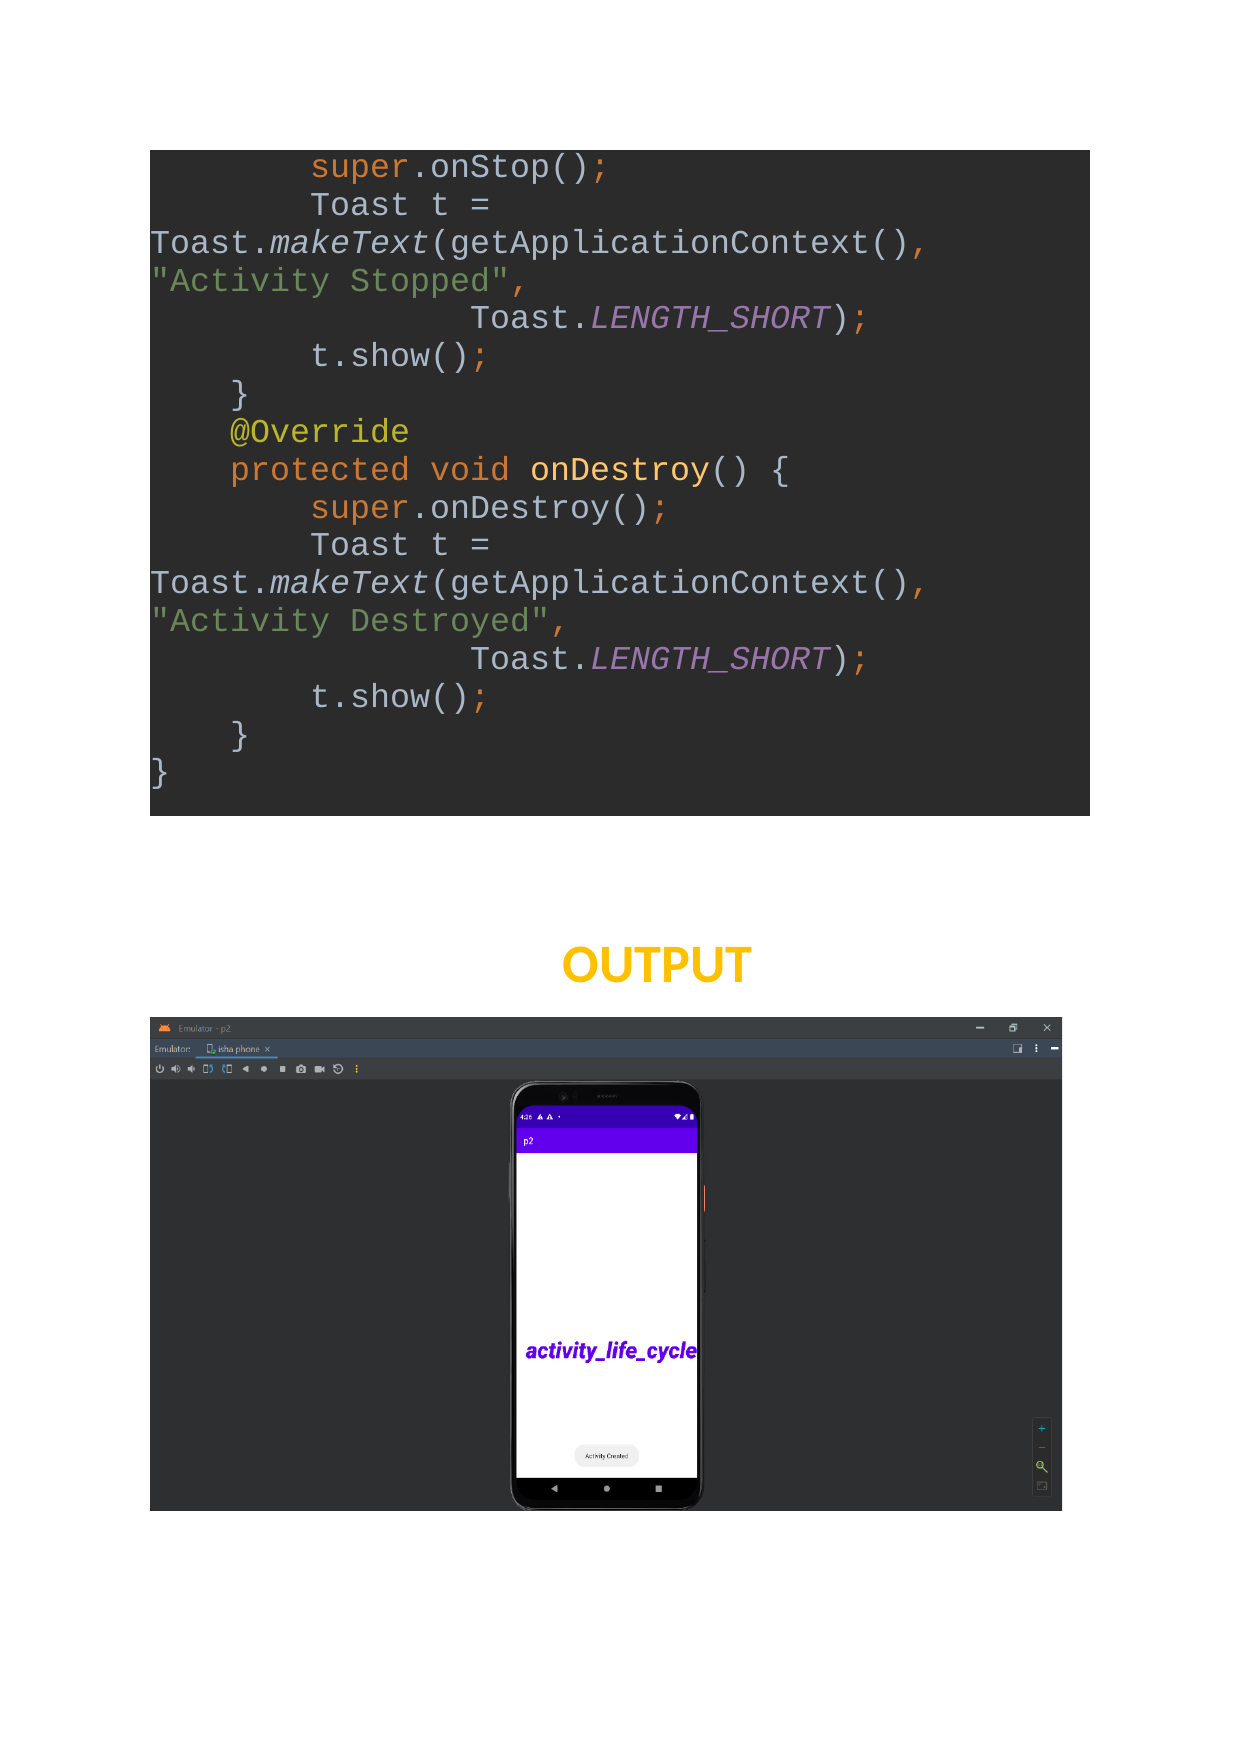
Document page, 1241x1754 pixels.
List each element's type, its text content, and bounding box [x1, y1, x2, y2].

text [150, 150, 1090, 816]
picture [150, 1017, 1063, 1511]
list OUTPUT [225, 929, 1090, 996]
